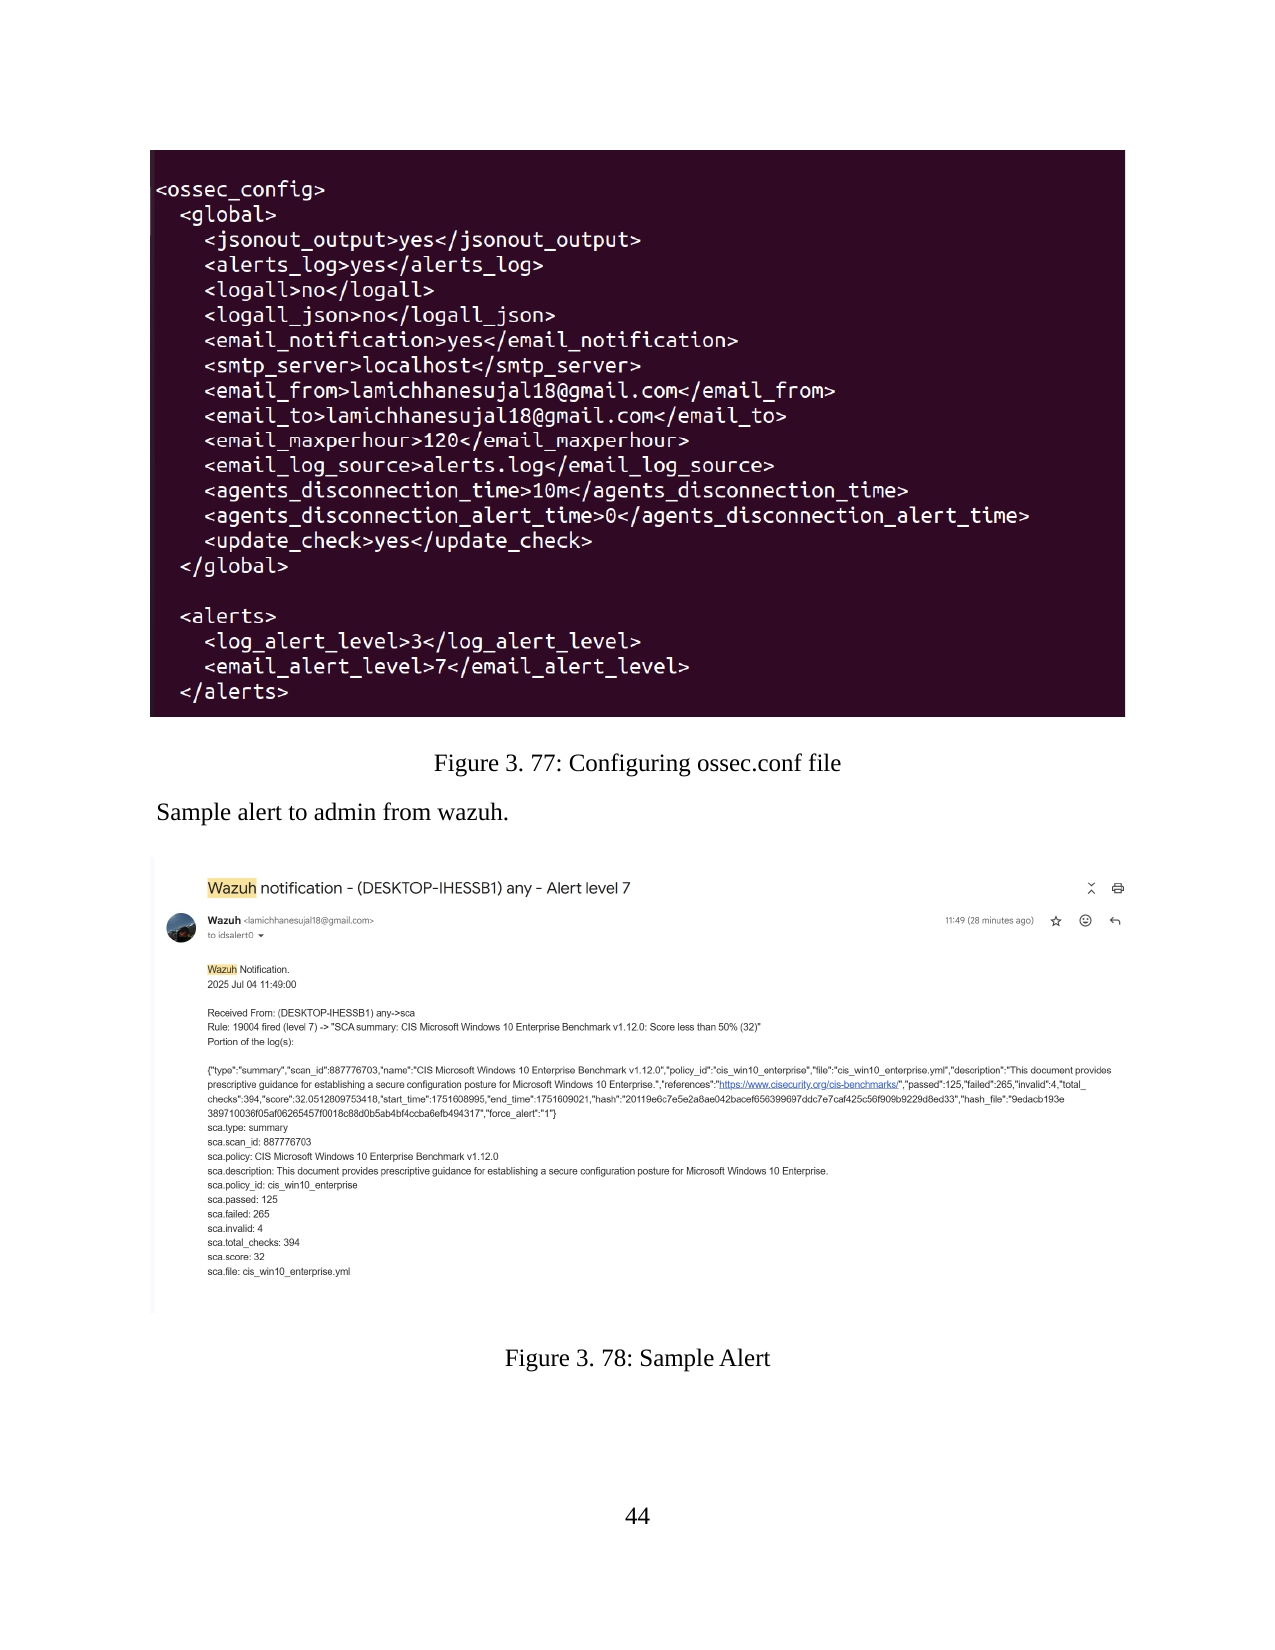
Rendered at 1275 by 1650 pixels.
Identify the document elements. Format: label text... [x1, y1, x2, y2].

text Sample alert to admin from wazuh. [150, 797, 1125, 826]
picture [150, 857, 1125, 1313]
picture [150, 150, 1125, 717]
